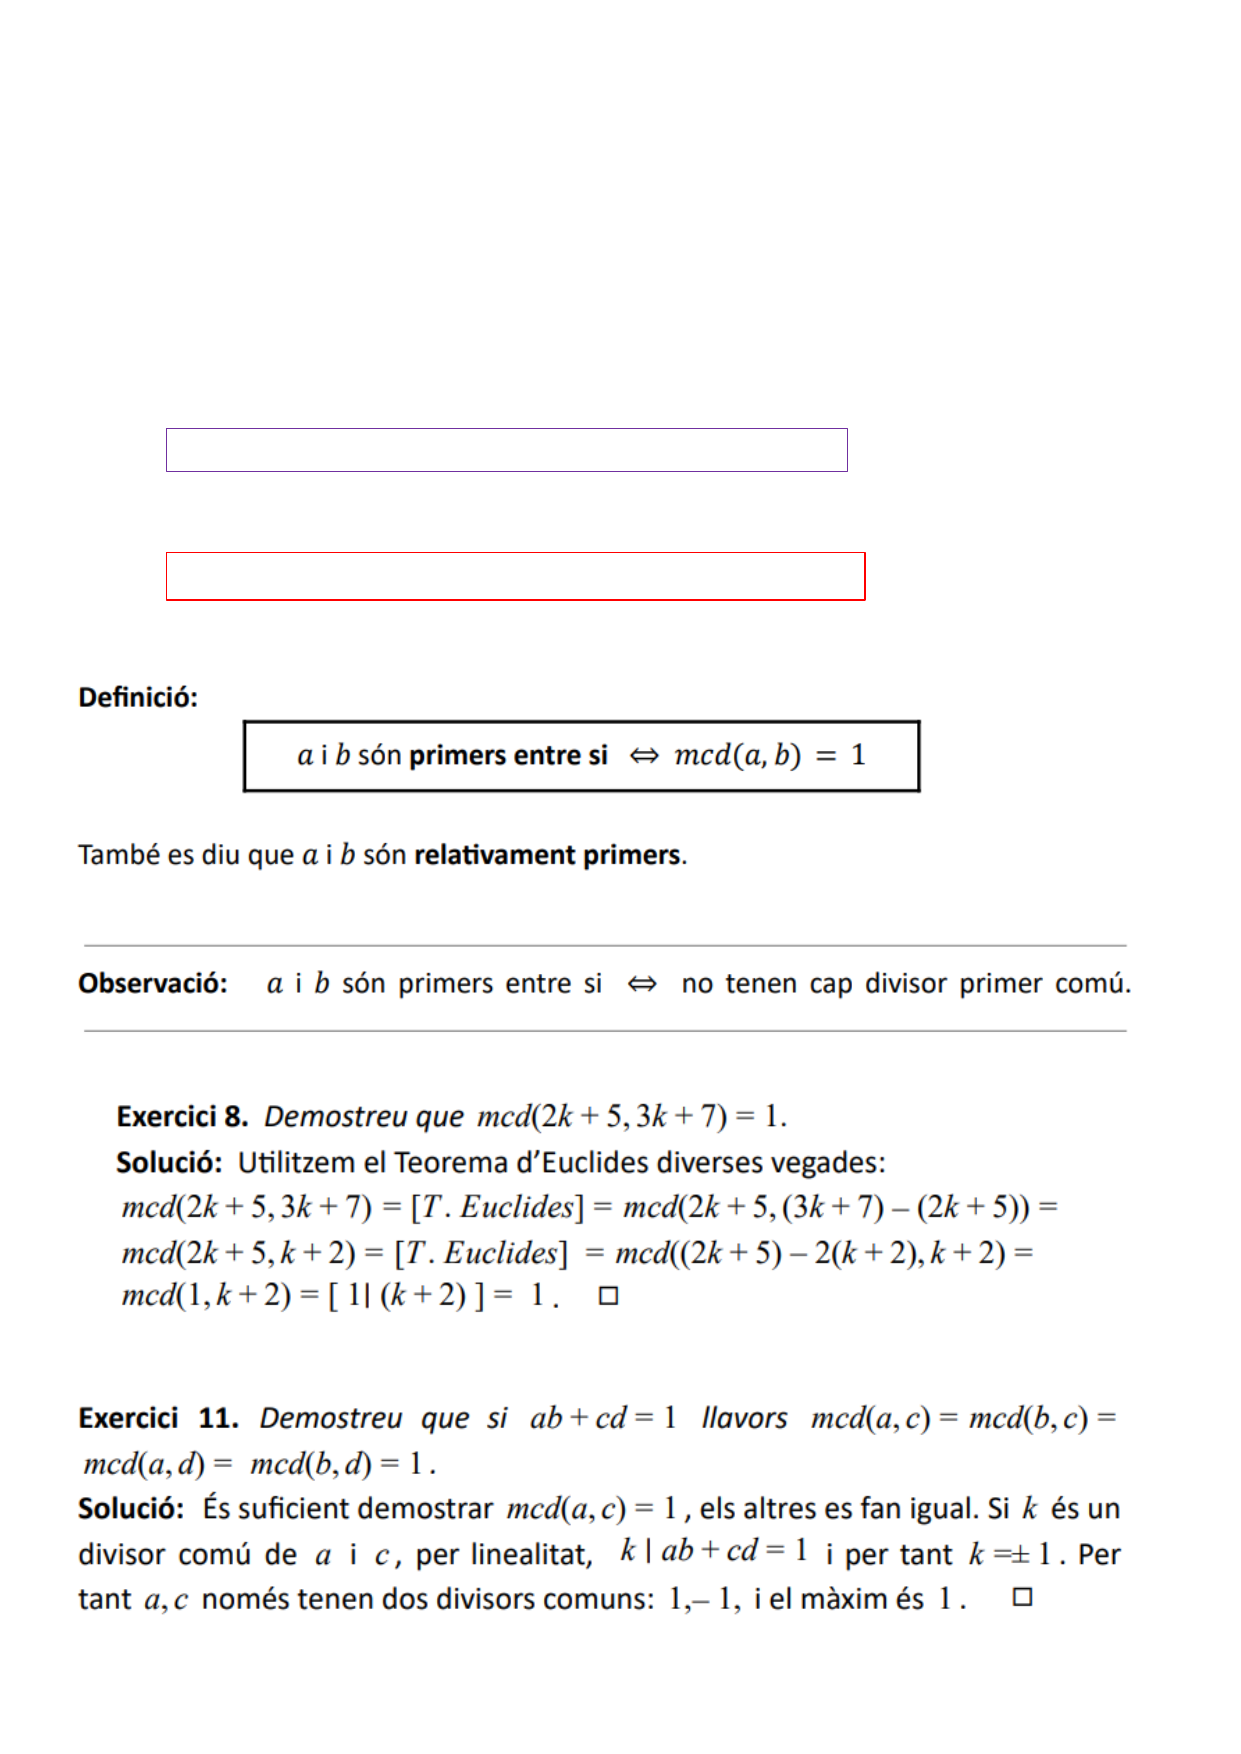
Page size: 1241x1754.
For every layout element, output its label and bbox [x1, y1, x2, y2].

picture [62, 675, 1159, 1051]
picture [62, 1396, 1141, 1630]
picture [96, 1080, 1083, 1336]
